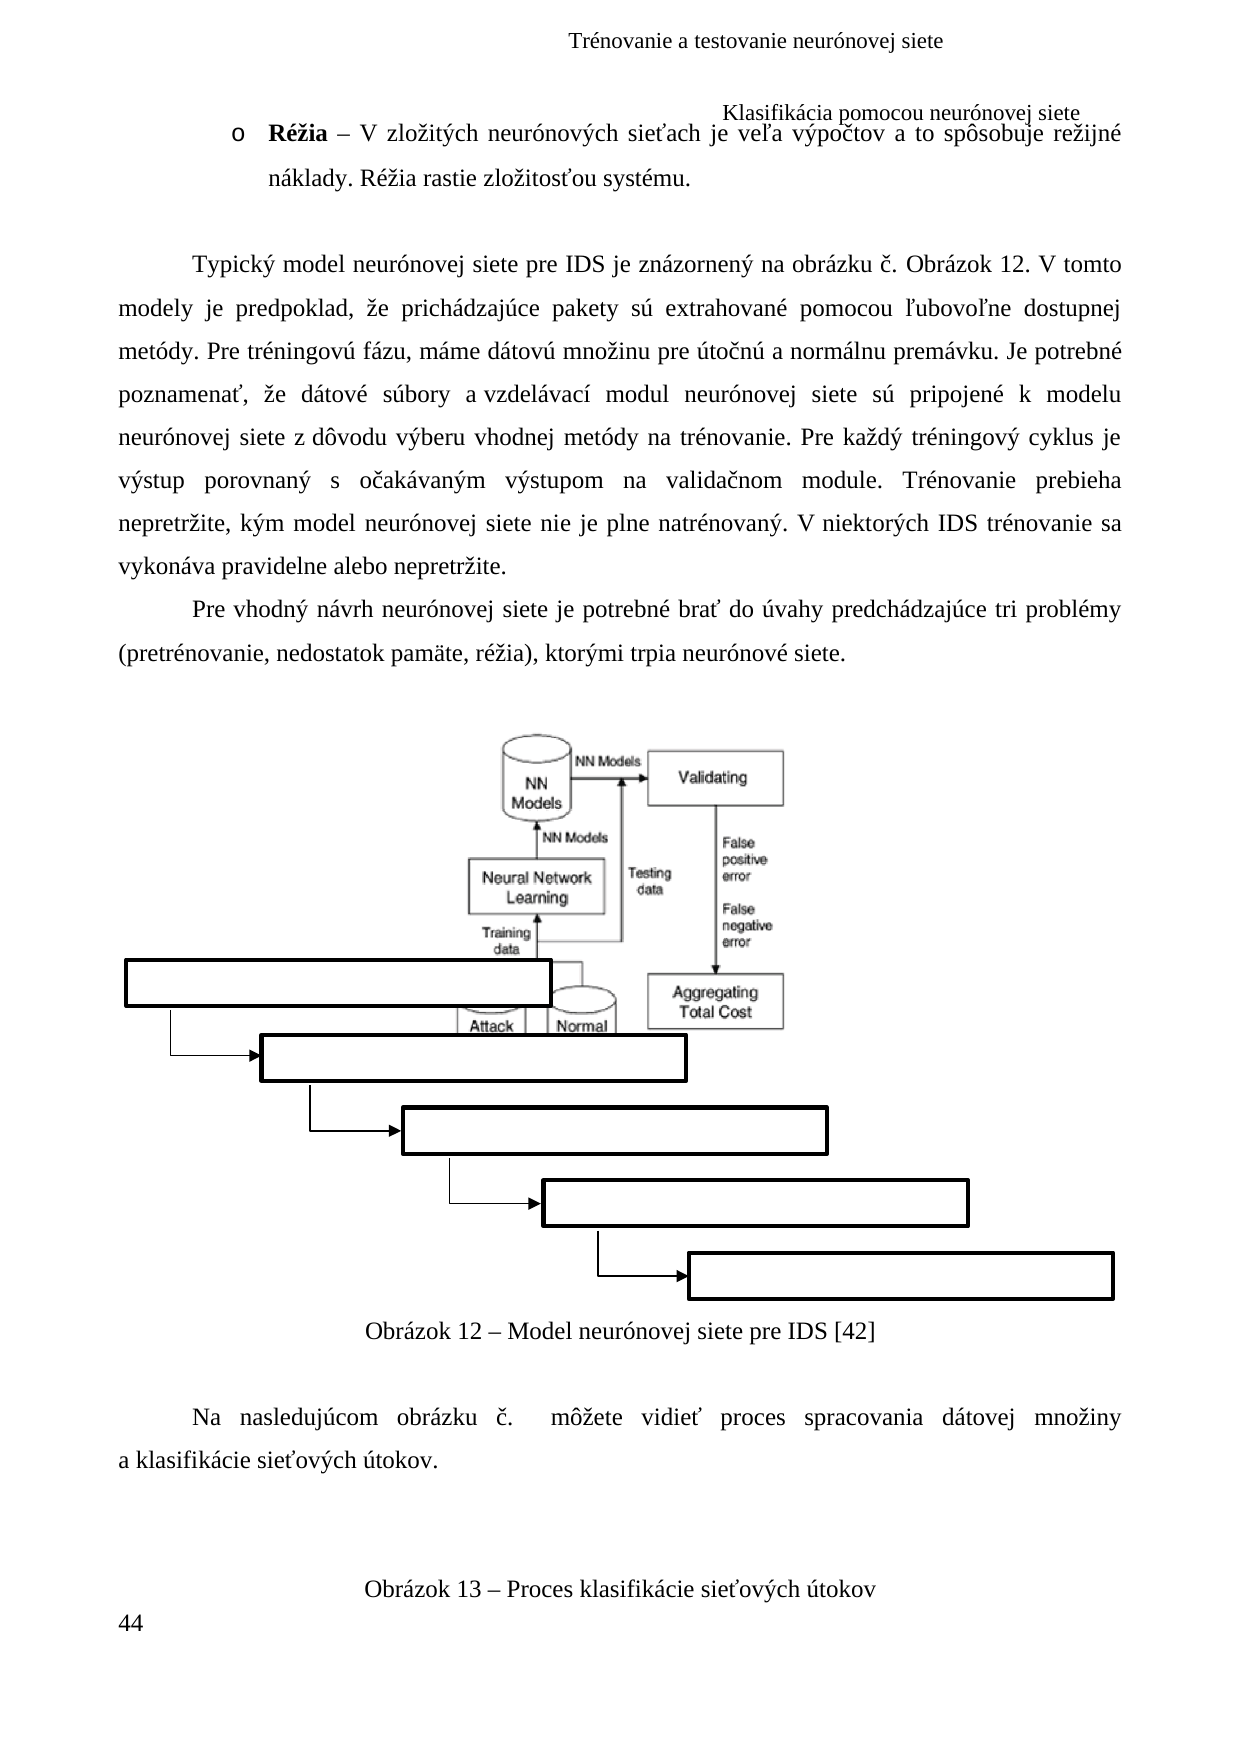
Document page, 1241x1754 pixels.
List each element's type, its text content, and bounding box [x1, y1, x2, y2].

list Réžia – V zložitých neurónových sieťach je veľa výpočtov a to spôsobuje režijné náklady. Réžia rastie zložitosťou systému. [231, 118, 1122, 192]
text Na nasledujúcom obrázku č. 13 môžete vidieť proces spracovania dátovej množiny a klasifikácie sieťových útokov. [118, 1402, 1122, 1474]
text Pre vhodný návrh neurónovej siete je potrebné brať do úvahy predchádzajúce tri problémy (pretrénovanie, nedostatok pamäte, réžia), ktorými trpia neurónové siete. [118, 594, 1122, 666]
picture [449, 724, 791, 1081]
text Typický model neurónovej siete pre IDS je znázornený na obrázku č. 12. V tomto modely je predpoklad, že prichádzajúce pakety sú extrahované pomocou ľubovoľne dostupnej metódy. Pre tréningovú fázu, máme dátovú množinu pre útočnú a normálnu premávku. Je potrebné poznamenať, že dátové súbory a vzdelávací modul neurónovej siete sú pripojené k modelu neurónovej siete z dôvodu výberu vhodnej metódy na trénovanie. Pre každý tréningový cyklus je výstup porovnaný s očakávaným výstupom na validačnom module. Trénovanie prebieha nepretržite, kým model neurónovej siete nie je plne natrénovaný. V niektorých IDS trénovanie sa vykonáva pravidelne alebo nepretržite. [118, 249, 1122, 580]
